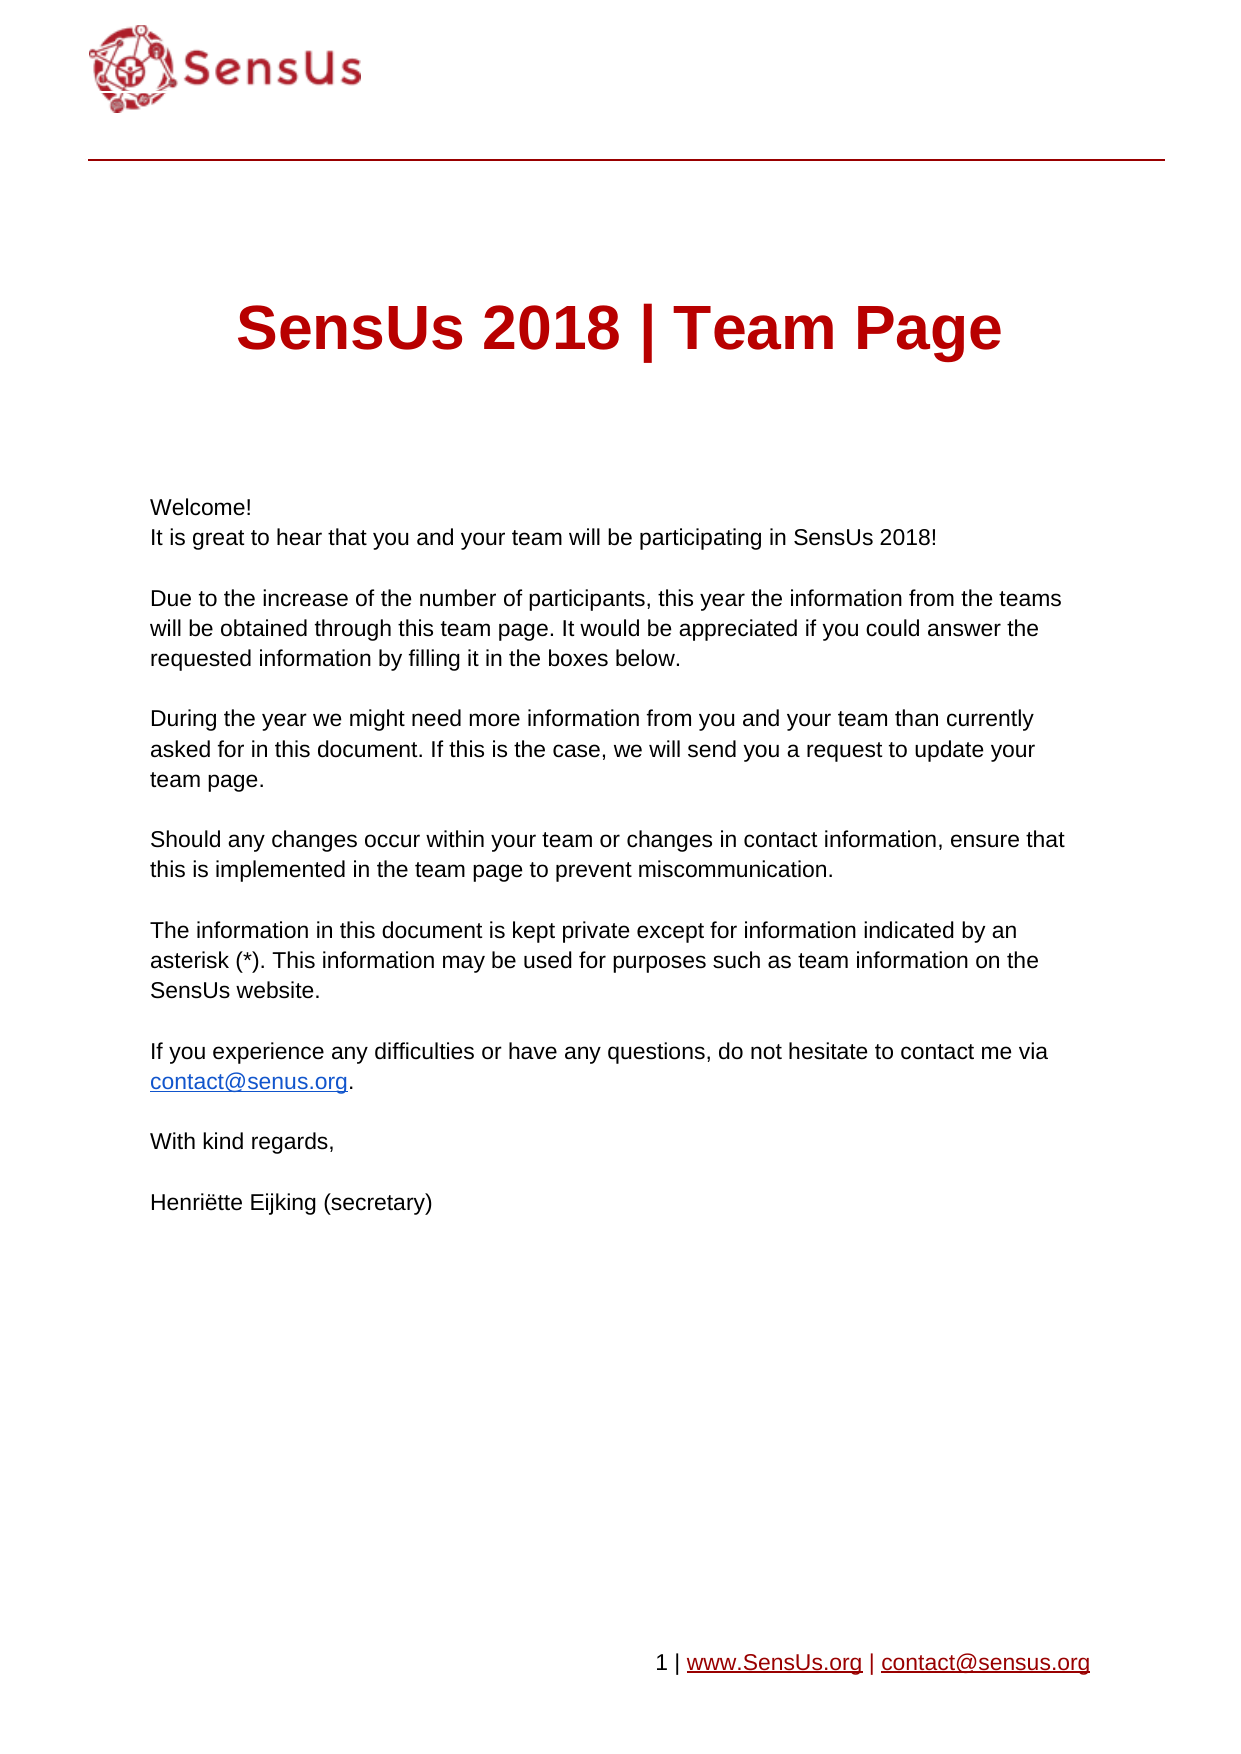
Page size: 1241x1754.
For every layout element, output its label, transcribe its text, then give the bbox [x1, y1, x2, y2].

text Should any changes occur within your team or changes in contact information, ensure that this is implemented in the team page to prevent miscommunication. [150, 826, 1090, 883]
text It is great to hear that you and your team will be participating in SensUs 2018! [150, 524, 1090, 551]
text If you experience any difficulties or have any questions, do not hesitate to contact me via contact@senus.org. [150, 1038, 1090, 1094]
picture [89, 93, 361, 113]
text Welcome! [150, 494, 1090, 520]
text SensUs 2018 | Team Page [150, 291, 1090, 362]
text Henriëtte Eijking (secretary) [150, 1189, 1090, 1215]
text Due to the increase of the number of participants, this year the information from the teams will be obtained through this team page. It would be appreciated if you could answer the requested information by filling it in the boxes below. [150, 584, 1090, 671]
text During the year we might need more information from you and your team than currently asked for in this document. If this is the case, we will send you a request to update your team page. [150, 705, 1090, 792]
text With kind regards, [150, 1128, 1090, 1155]
picture [89, 25, 361, 91]
text The information in this document is kept private except for information indicated by an asterisk (*). This information may be used for purposes such as team information on the SensUs website. [150, 917, 1090, 1004]
